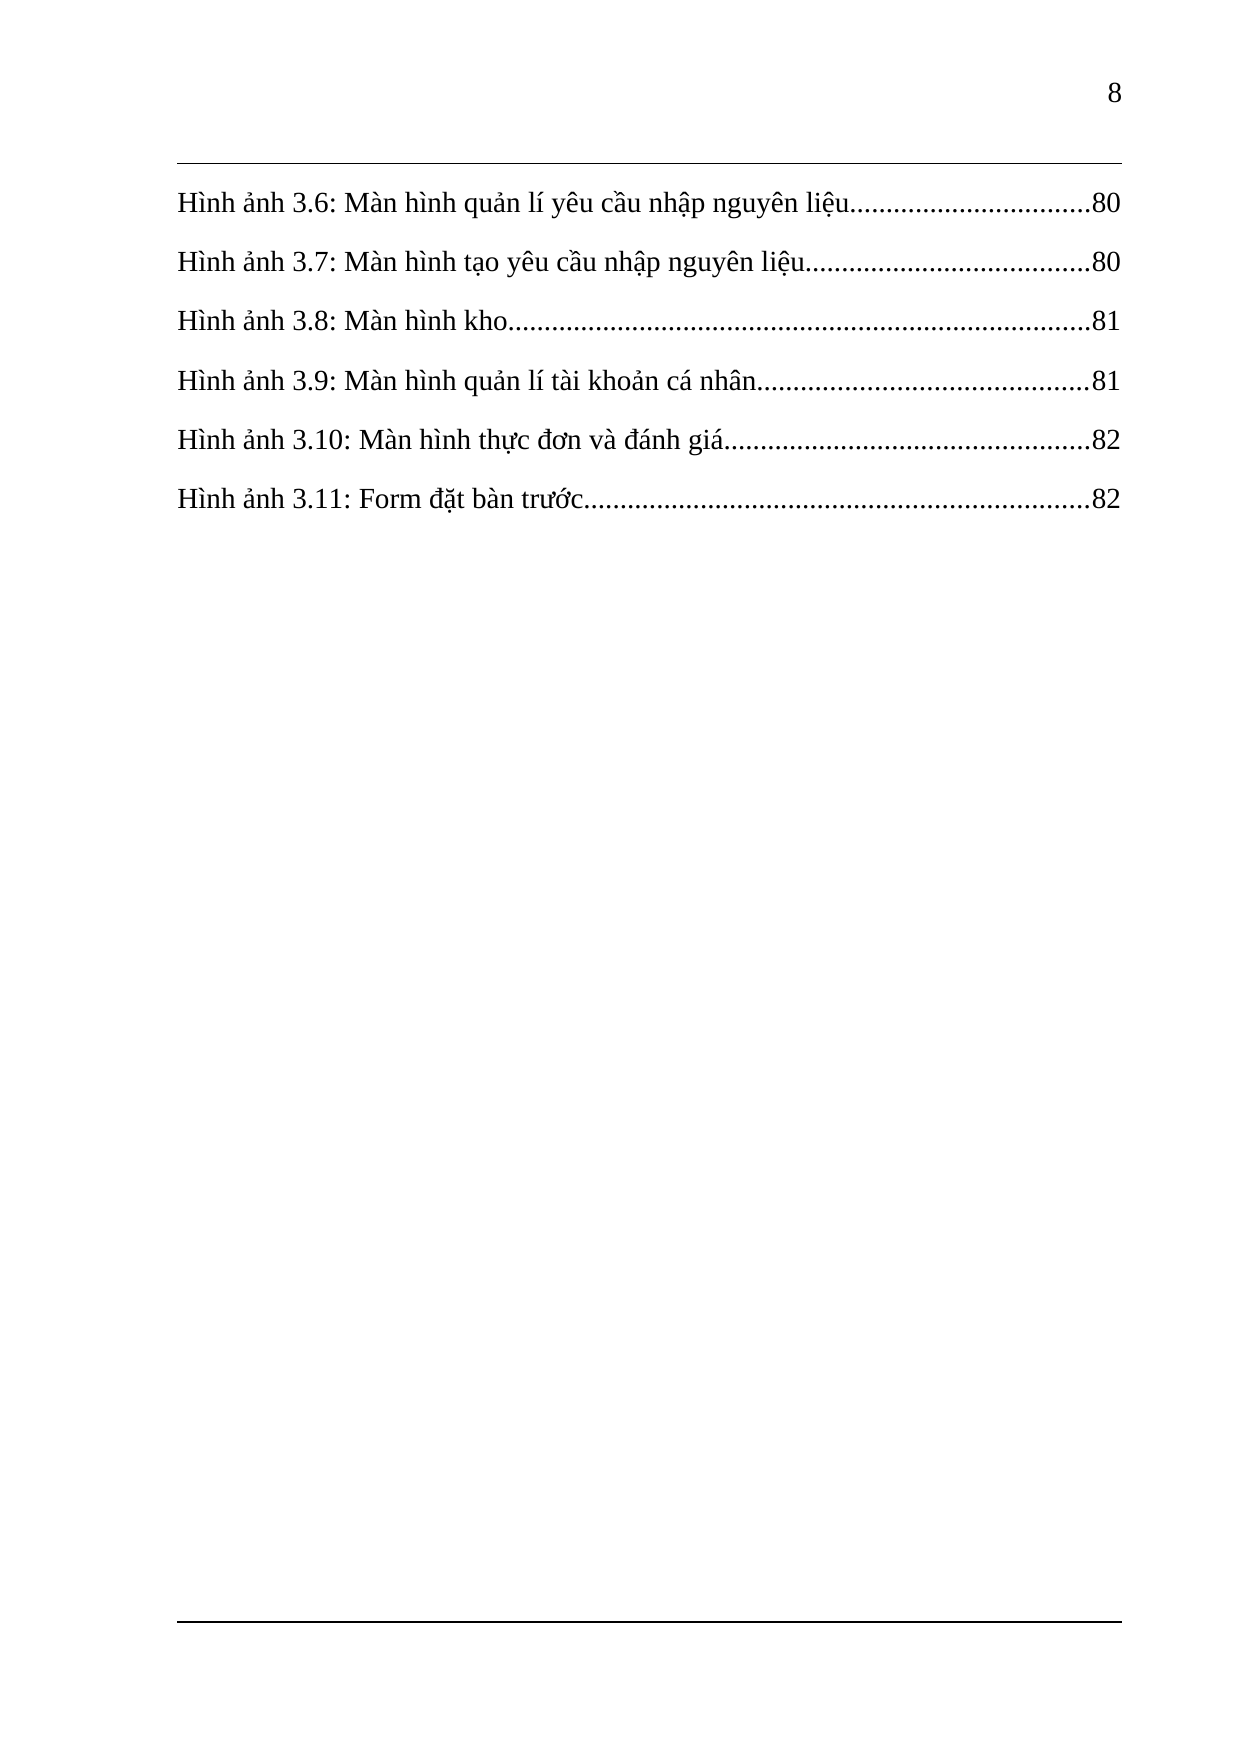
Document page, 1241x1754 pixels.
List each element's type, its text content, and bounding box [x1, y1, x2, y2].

text Hình ảnh 3.8: Màn hình kho 81 [177, 303, 1122, 337]
text Hình ảnh 3.6: Màn hình quản lí yêu cầu nhập nguyên liệu 80 [177, 185, 1122, 218]
text Hình ảnh 3.11: Form đặt bàn trước 82 [177, 482, 1122, 515]
text Hình ảnh 3.7: Màn hình tạo yêu cầu nhập nguyên liệu 80 [177, 244, 1122, 278]
text Hình ảnh 3.9: Màn hình quản lí tài khoản cá nhân 81 [177, 363, 1122, 396]
text Hình ảnh 3.10: Màn hình thực đơn và đánh giá 82 [177, 422, 1122, 456]
